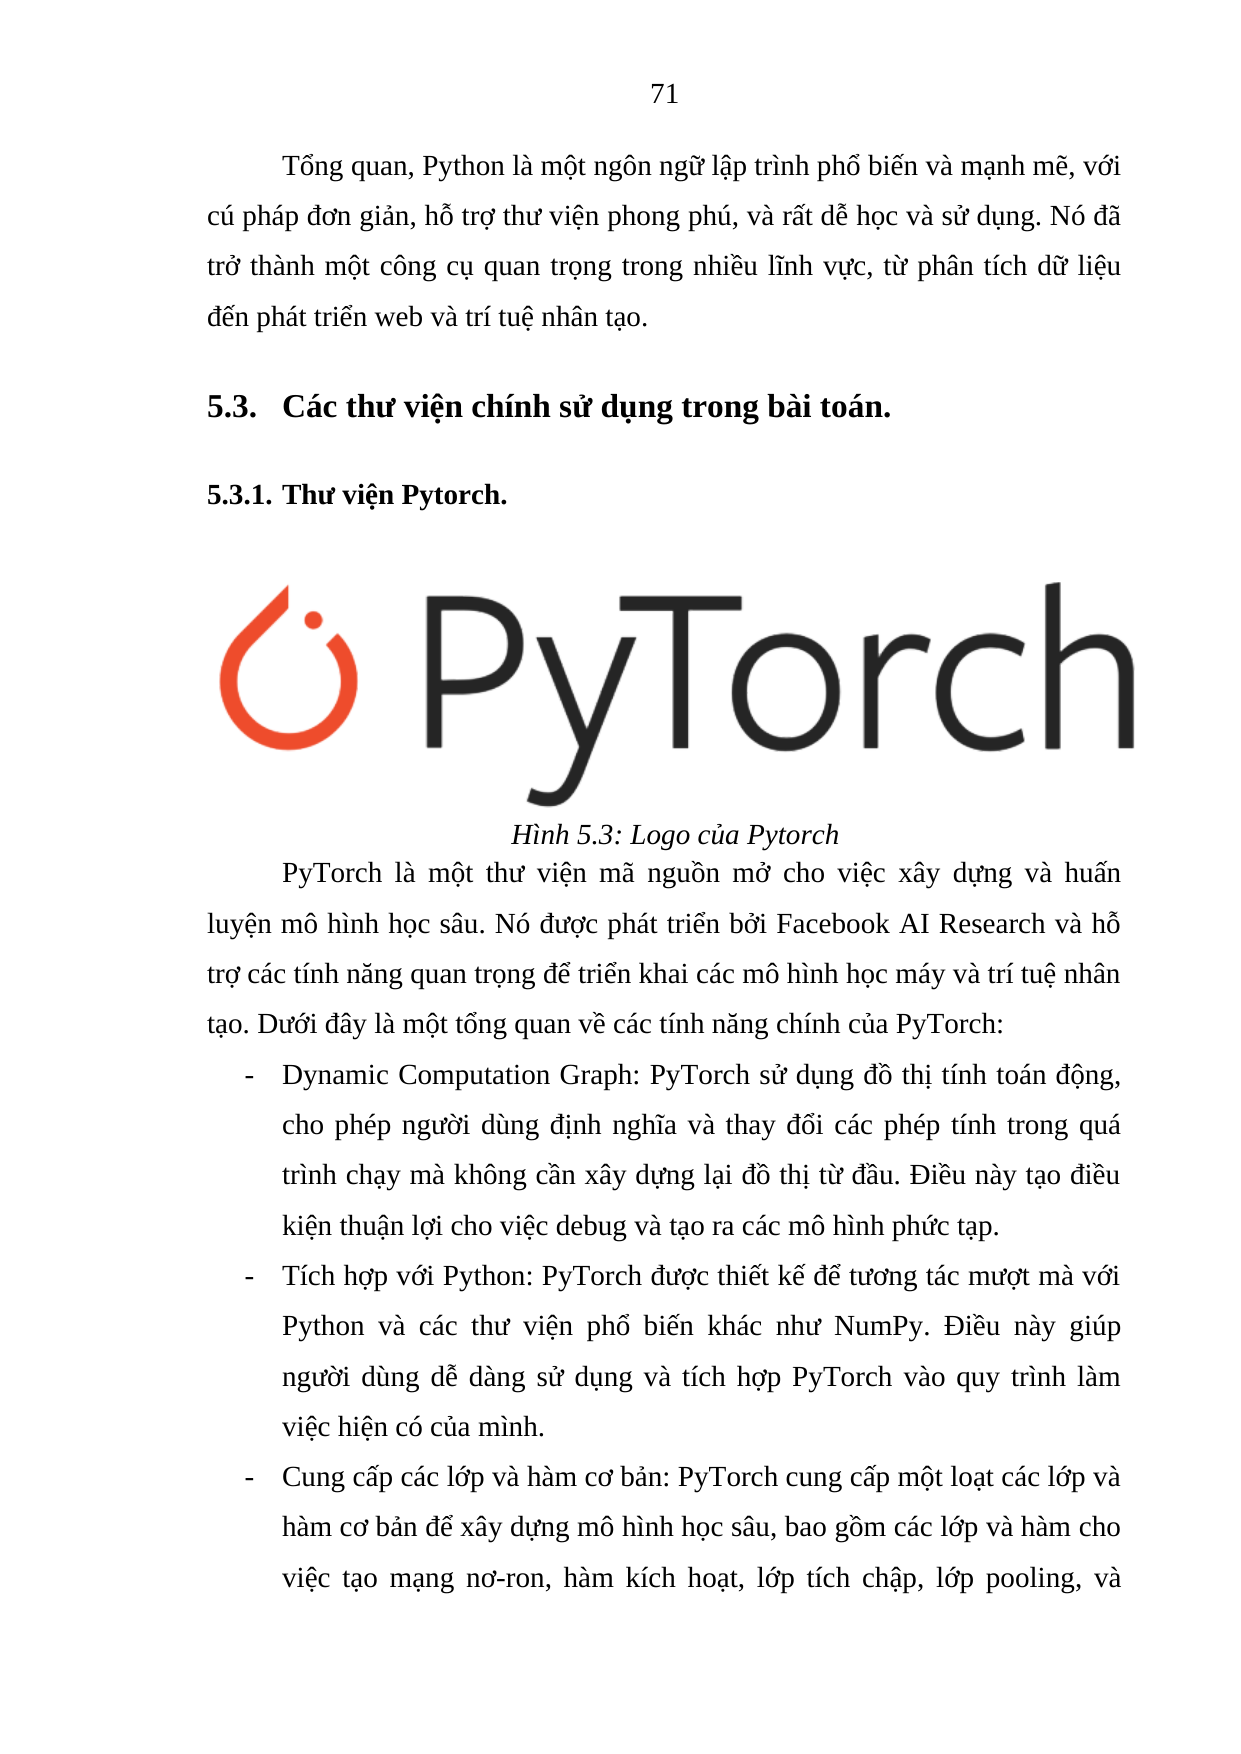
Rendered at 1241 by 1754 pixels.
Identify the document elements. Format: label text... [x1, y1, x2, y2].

subtitle 5.3.1. Thư viện Pytorch. [207, 477, 1122, 511]
list Dynamic Computation Graph: PyTorch sử dụng đồ thị tính toán động, cho phép người dùng định nghĩa và thay đổi các phép tính trong quá trình chạy mà không cần xây dựng lại đồ thị từ đầu. Điều này tạo điều kiện thuận lợi cho việc debug và tạo ra các mô hình phức tạp. [244, 1057, 1122, 1241]
text Tổng quan, Python là một ngôn ngữ lập trình phổ biến và mạnh mẽ, với cú pháp đơn giản, hỗ trợ thư viện phong phú, và rất dễ học và sử dụng. Nó đã trở thành một công cụ quan trọng trong nhiều lĩnh vực, từ phân tích dữ liệu đến phát triển web và trí tuệ nhân tạo. [207, 148, 1122, 332]
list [244, 1459, 1122, 1593]
picture [218, 582, 1135, 808]
list Tích hợp với Python: PyTorch được thiết kế để tương tác mượt mà với Python và các thư viện phổ biến khác như NumPy. Điều này giúp người dùng dễ dàng sử dụng và tích hợp PyTorch vào quy trình làm việc hiện có của mình. [244, 1258, 1122, 1442]
subtitle 5.3. Các thư viện chính sử dụng trong bài toán. [207, 386, 1122, 425]
